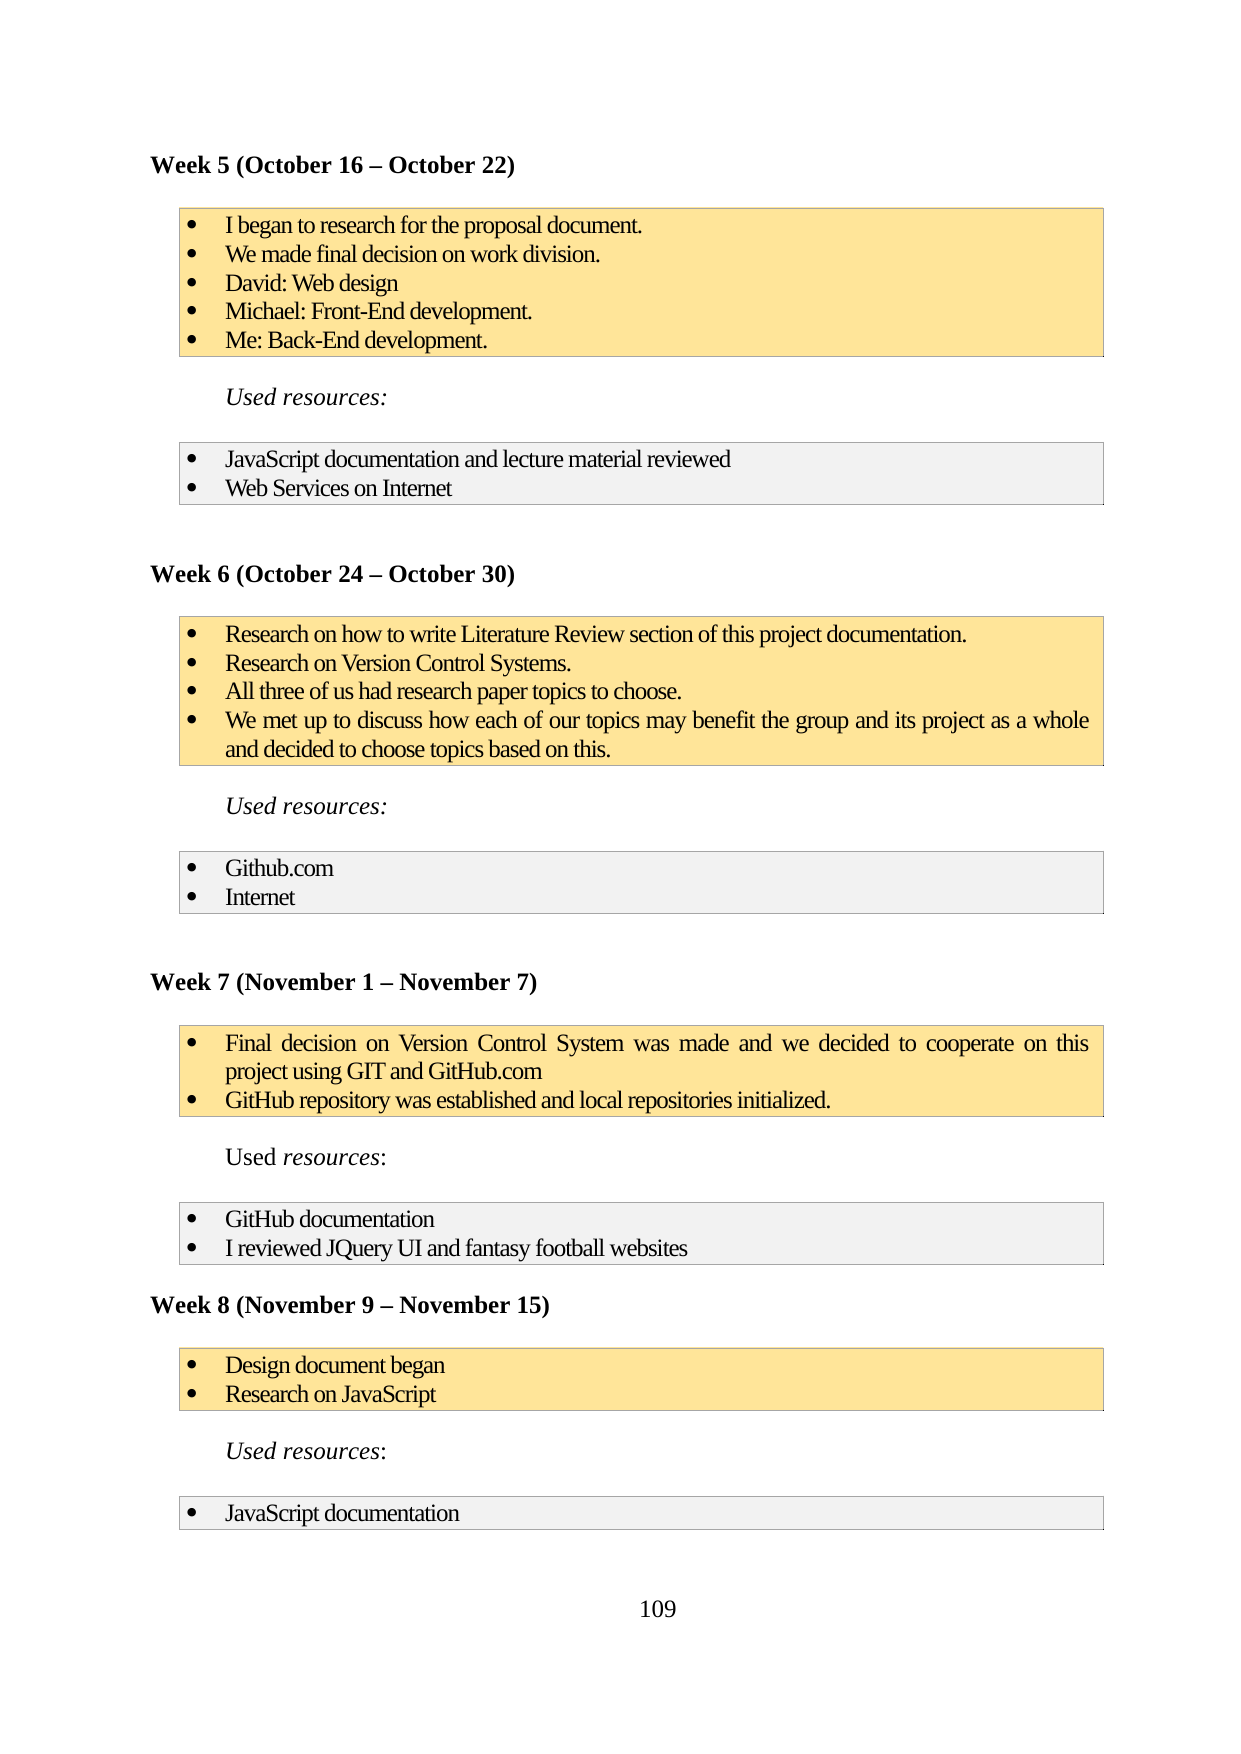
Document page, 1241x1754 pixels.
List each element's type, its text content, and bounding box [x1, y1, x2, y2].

title We met up to discuss how each of our topics may benefit the group and its project as a whole and decided to choose topics based on this. [180, 702, 1103, 765]
title Me: Back-End development. [180, 322, 1103, 356]
title Web Services on Internet [180, 471, 1103, 504]
title All three of us had research paper topics to choose. [180, 674, 1103, 702]
subtitle Week 5 (October 16 – October 22) [150, 150, 1090, 179]
title JavaScript documentation [180, 1497, 1103, 1529]
title David: Web design [180, 265, 1103, 294]
title JavaScript documentation and lecture material reviewed [180, 443, 1103, 471]
title Michael: Front-End development. [180, 294, 1103, 322]
title Design document began [180, 1349, 1103, 1376]
title GitHub documentation [180, 1203, 1103, 1231]
subtitle Week 6 (October 24 – October 30) [150, 559, 1090, 587]
title Final decision on Version Control System was made and we decided to cooperate on this project using GIT and GitHub.com [180, 1026, 1103, 1082]
subtitle Week 8 (November 9 – November 15) [150, 1290, 1090, 1319]
title Research on Version Control Systems. [180, 645, 1103, 674]
title I reviewed JQuery UI and fantasy football websites [180, 1231, 1103, 1264]
title GitHub repository was established and local repositories initialized. [180, 1082, 1103, 1116]
text Used resources: [150, 1142, 1090, 1171]
title Research on how to write Literature Review section of this project documentation. [180, 617, 1103, 645]
text Used resources: [150, 1436, 1090, 1464]
title I began to research for the proposal document. [180, 209, 1103, 236]
text Used resources: [150, 791, 1090, 819]
title Github.com [180, 852, 1103, 879]
title Research on JavaScript [180, 1376, 1103, 1410]
subtitle Week 7 (November 1 – November 7) [150, 967, 1090, 996]
title We made final decision on work division. [180, 236, 1103, 265]
text Used resources: [150, 382, 1090, 411]
title Internet [180, 879, 1103, 913]
